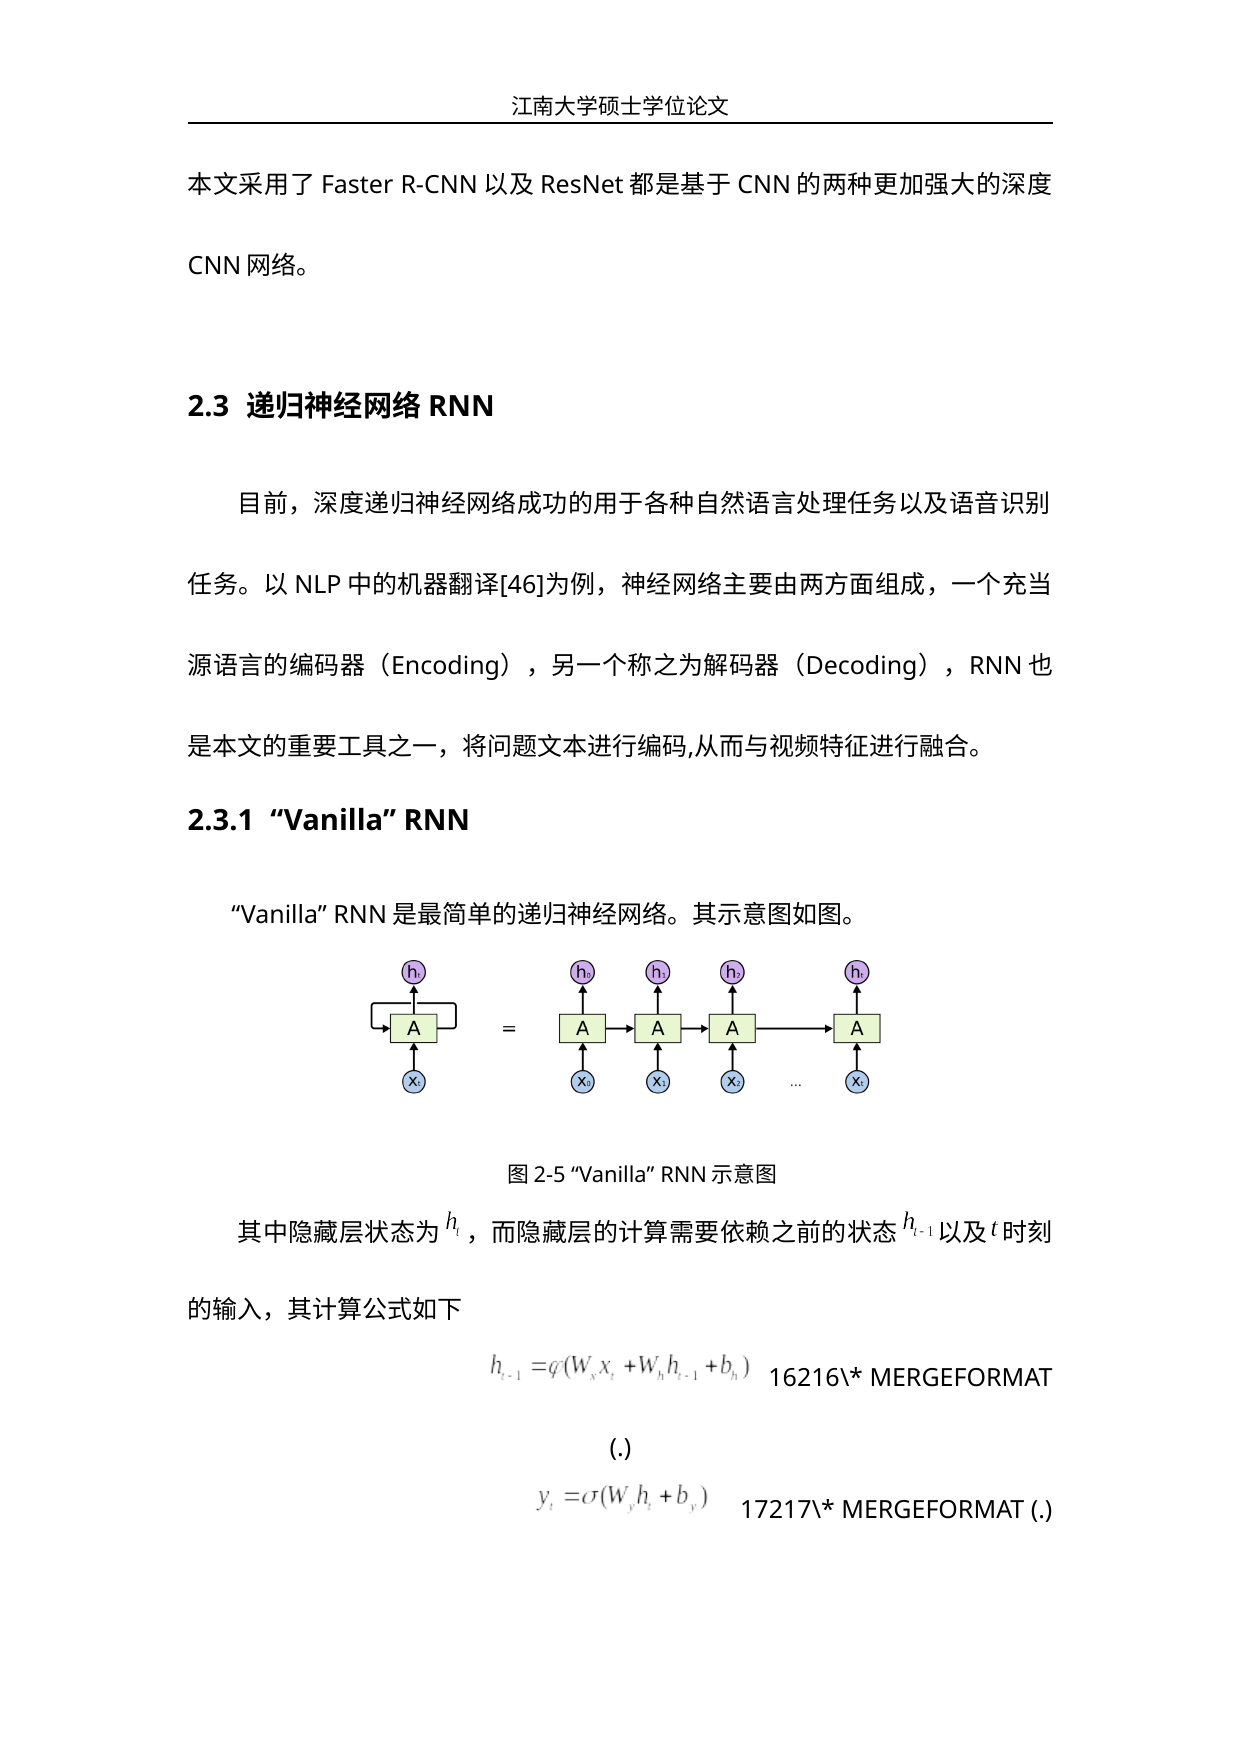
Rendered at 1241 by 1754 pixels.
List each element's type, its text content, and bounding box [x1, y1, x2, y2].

picture [354, 945, 887, 1109]
text 图2-5 “Vanilla” RNN示意图 [187, 1156, 1053, 1189]
subtitle 递归神经网络 RNN [187, 383, 1053, 425]
text “Vanilla” RNN是最简单的递归神经网络。其示意图如图。 [187, 880, 1053, 945]
text 其中隐藏层状态为，而隐藏层的计算需要依赖之前的状态以及时刻的输入，其计算公式如下 [187, 1193, 1053, 1340]
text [187, 150, 1053, 296]
subtitle “Vanilla” RNN [187, 799, 1053, 839]
text 目前，深度递归神经网络成功的用于各种自然语言处理任务以及语音识别任务。以NLP中的机器翻译[46]为例，神经网络主要由两方面组成，一个充当源语言的编码器（Encoding），另一个称之为解码器（Decoding），RNN也是本文的重要工具之一，将问题文本进行编码,从而与视频特征进行融合。 [187, 469, 1053, 777]
